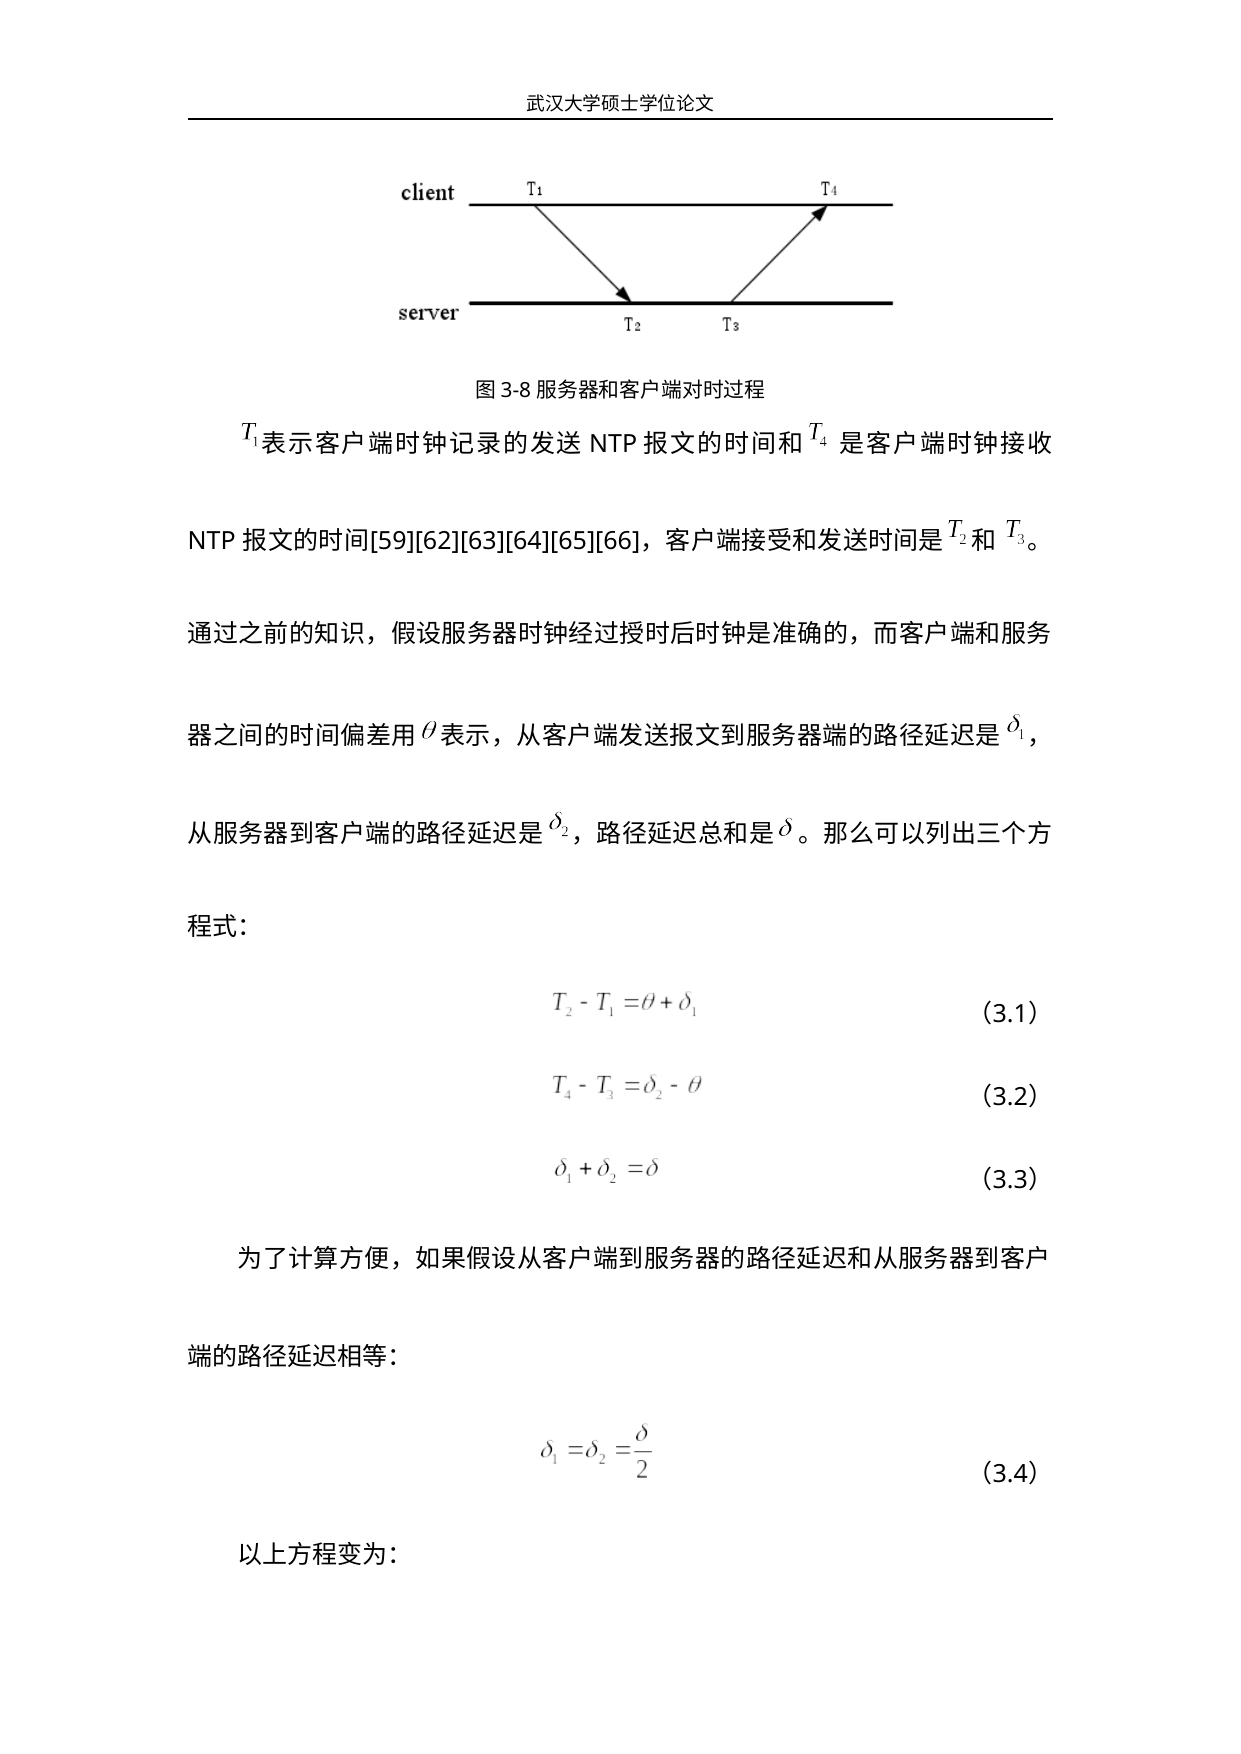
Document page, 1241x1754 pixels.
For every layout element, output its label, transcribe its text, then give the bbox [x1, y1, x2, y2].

text 表示客户端时钟记录的发送NTP报文的时间和 是客户端时钟接收 NTP 报文的时间[59][62][63][64][65][66]，客户端接受和发送时间是和 。通过之前的知识，假设服务器时钟经过授时后时钟是准确的，而客户端和服务器之间的时间偏差用表示，从客户端发送报文到服务器端的路径延迟是，从服务器到客户端的路径延迟是，路径延迟总和是。那么可以列出三个方程式： [187, 404, 1053, 957]
text （3.1） [187, 975, 1053, 1040]
text （3.3） [187, 1141, 1053, 1206]
text 以上方程变为： [187, 1521, 1053, 1586]
text （3.4） [187, 1405, 1053, 1502]
text （3.2） [187, 1058, 1053, 1123]
text 为了计算方便，如果假设从客户端到服务器的路径延迟和从服务器到客户端的路径延迟相等： [187, 1224, 1053, 1387]
picture [374, 162, 916, 353]
